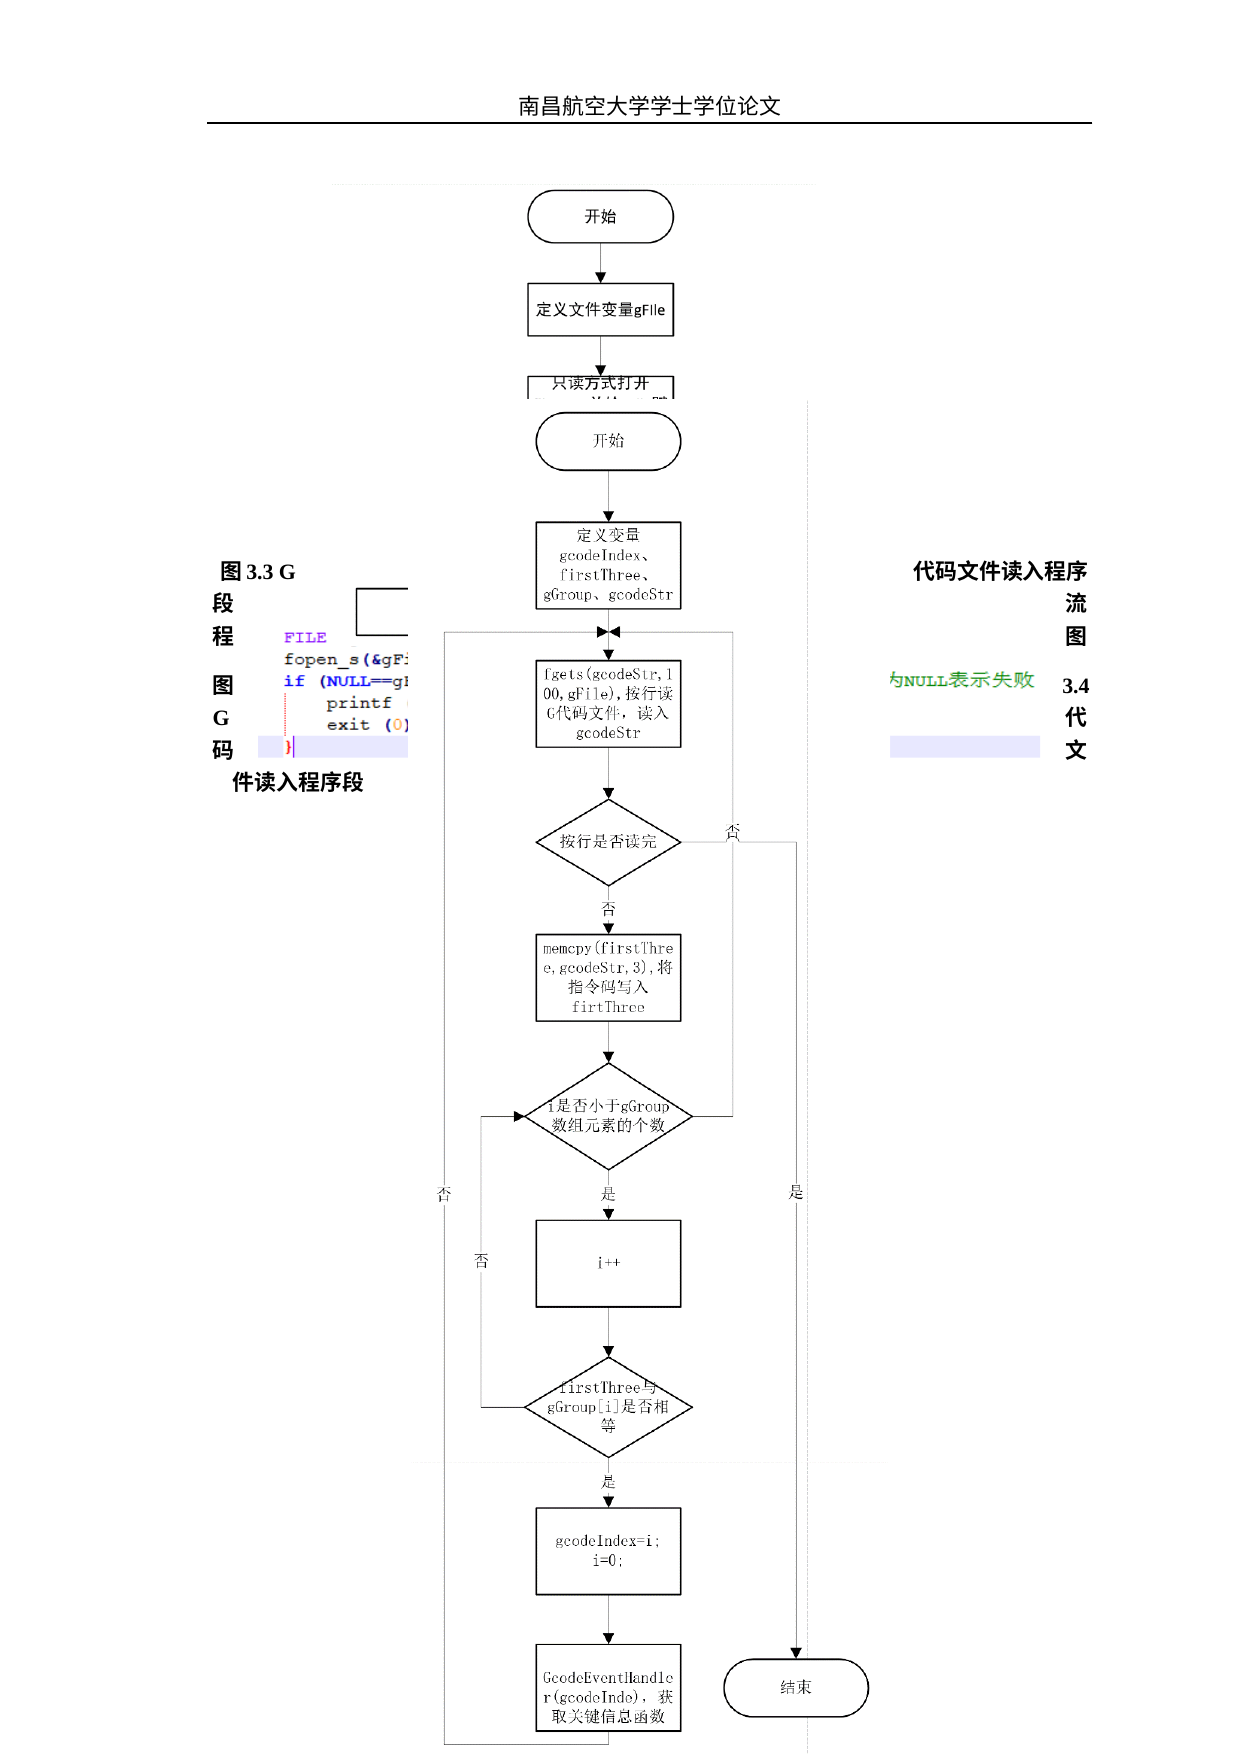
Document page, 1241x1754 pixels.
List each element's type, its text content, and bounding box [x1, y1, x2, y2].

text 图3.4 G代码文件读入程序段 [207, 667, 408, 797]
text 图3.4 G代码文件读入程序段 [891, 667, 1092, 797]
text 图3.3 G代码文件读入程序段流程图 [891, 553, 1092, 651]
picture [258, 178, 1041, 1754]
text 图3.3 G代码文件读入程序段流程图 [207, 553, 332, 651]
